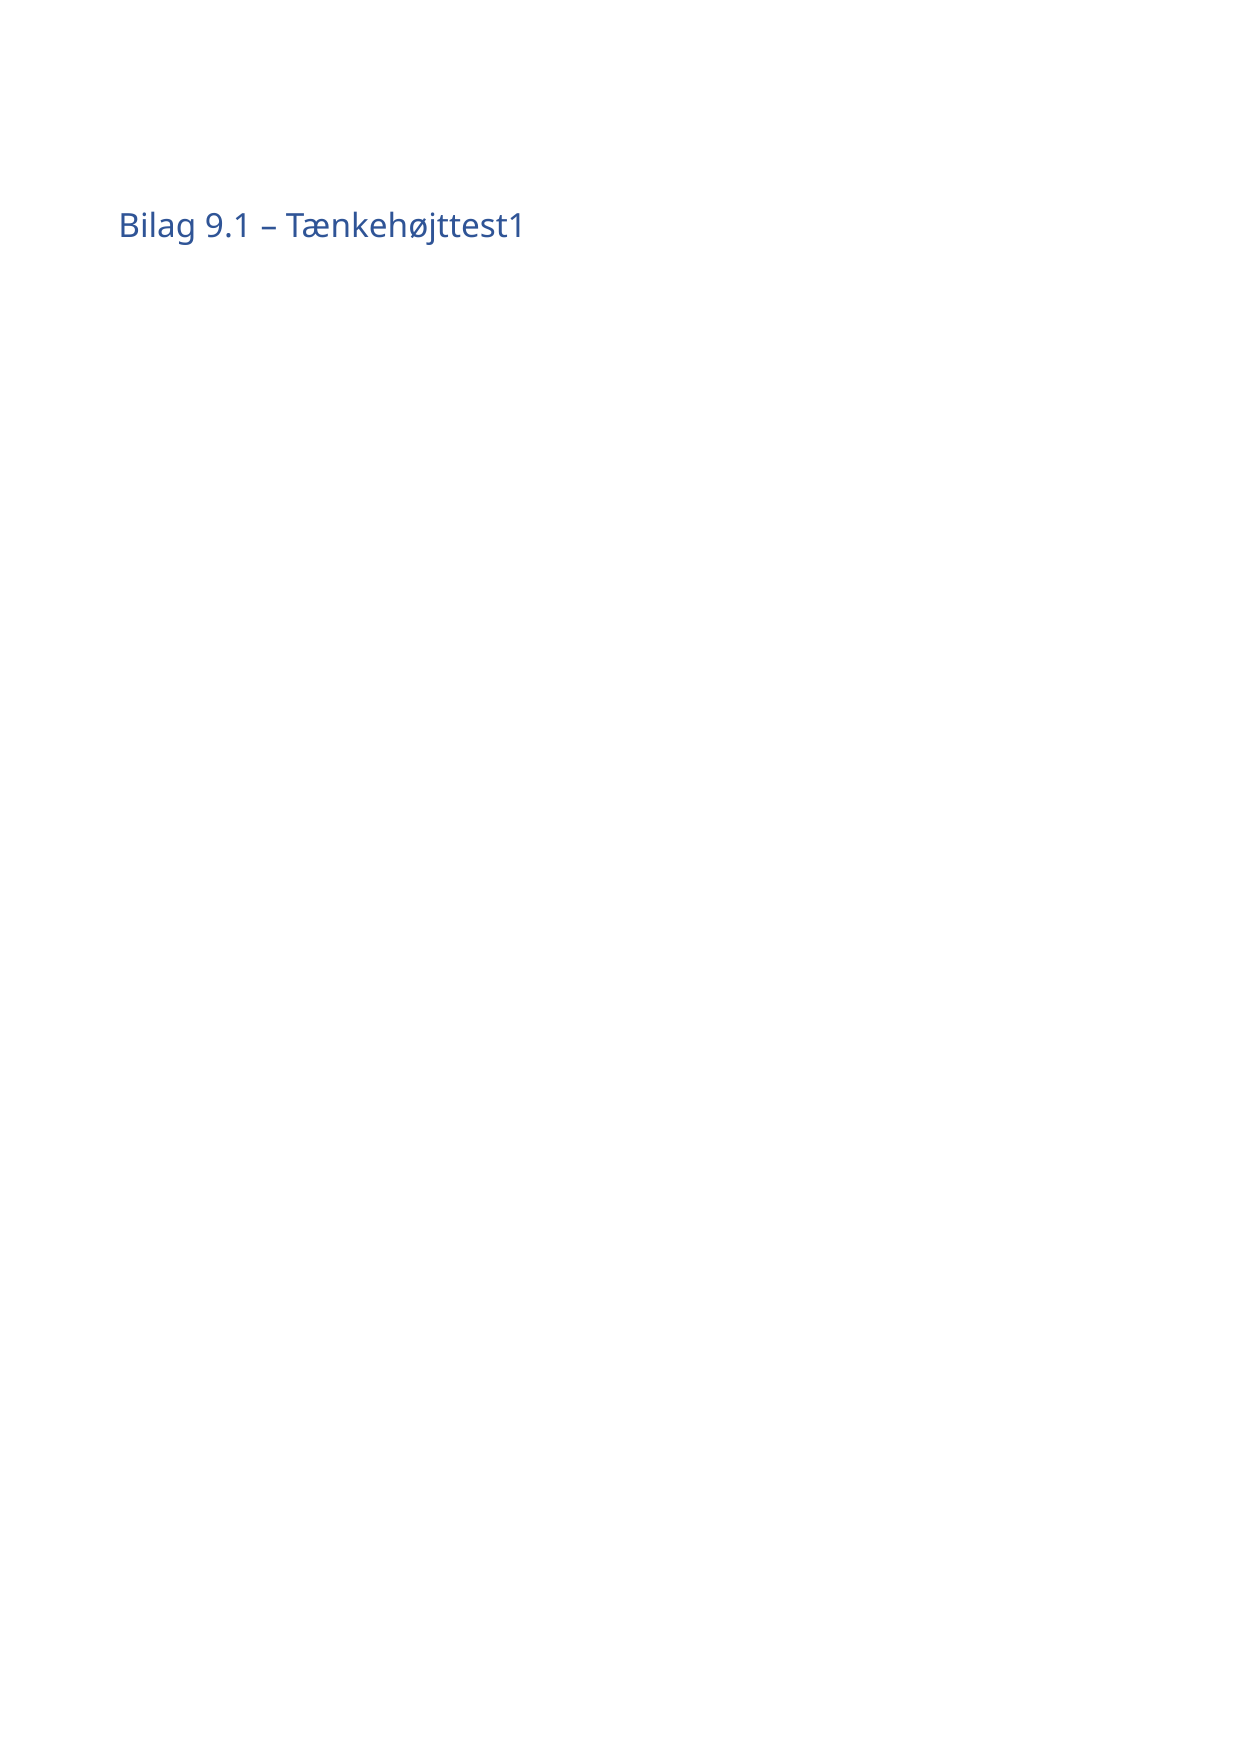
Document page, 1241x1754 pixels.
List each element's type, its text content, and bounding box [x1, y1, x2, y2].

subtitle Bilag 9.1 – Tænkehøjttest1 [118, 202, 1122, 248]
